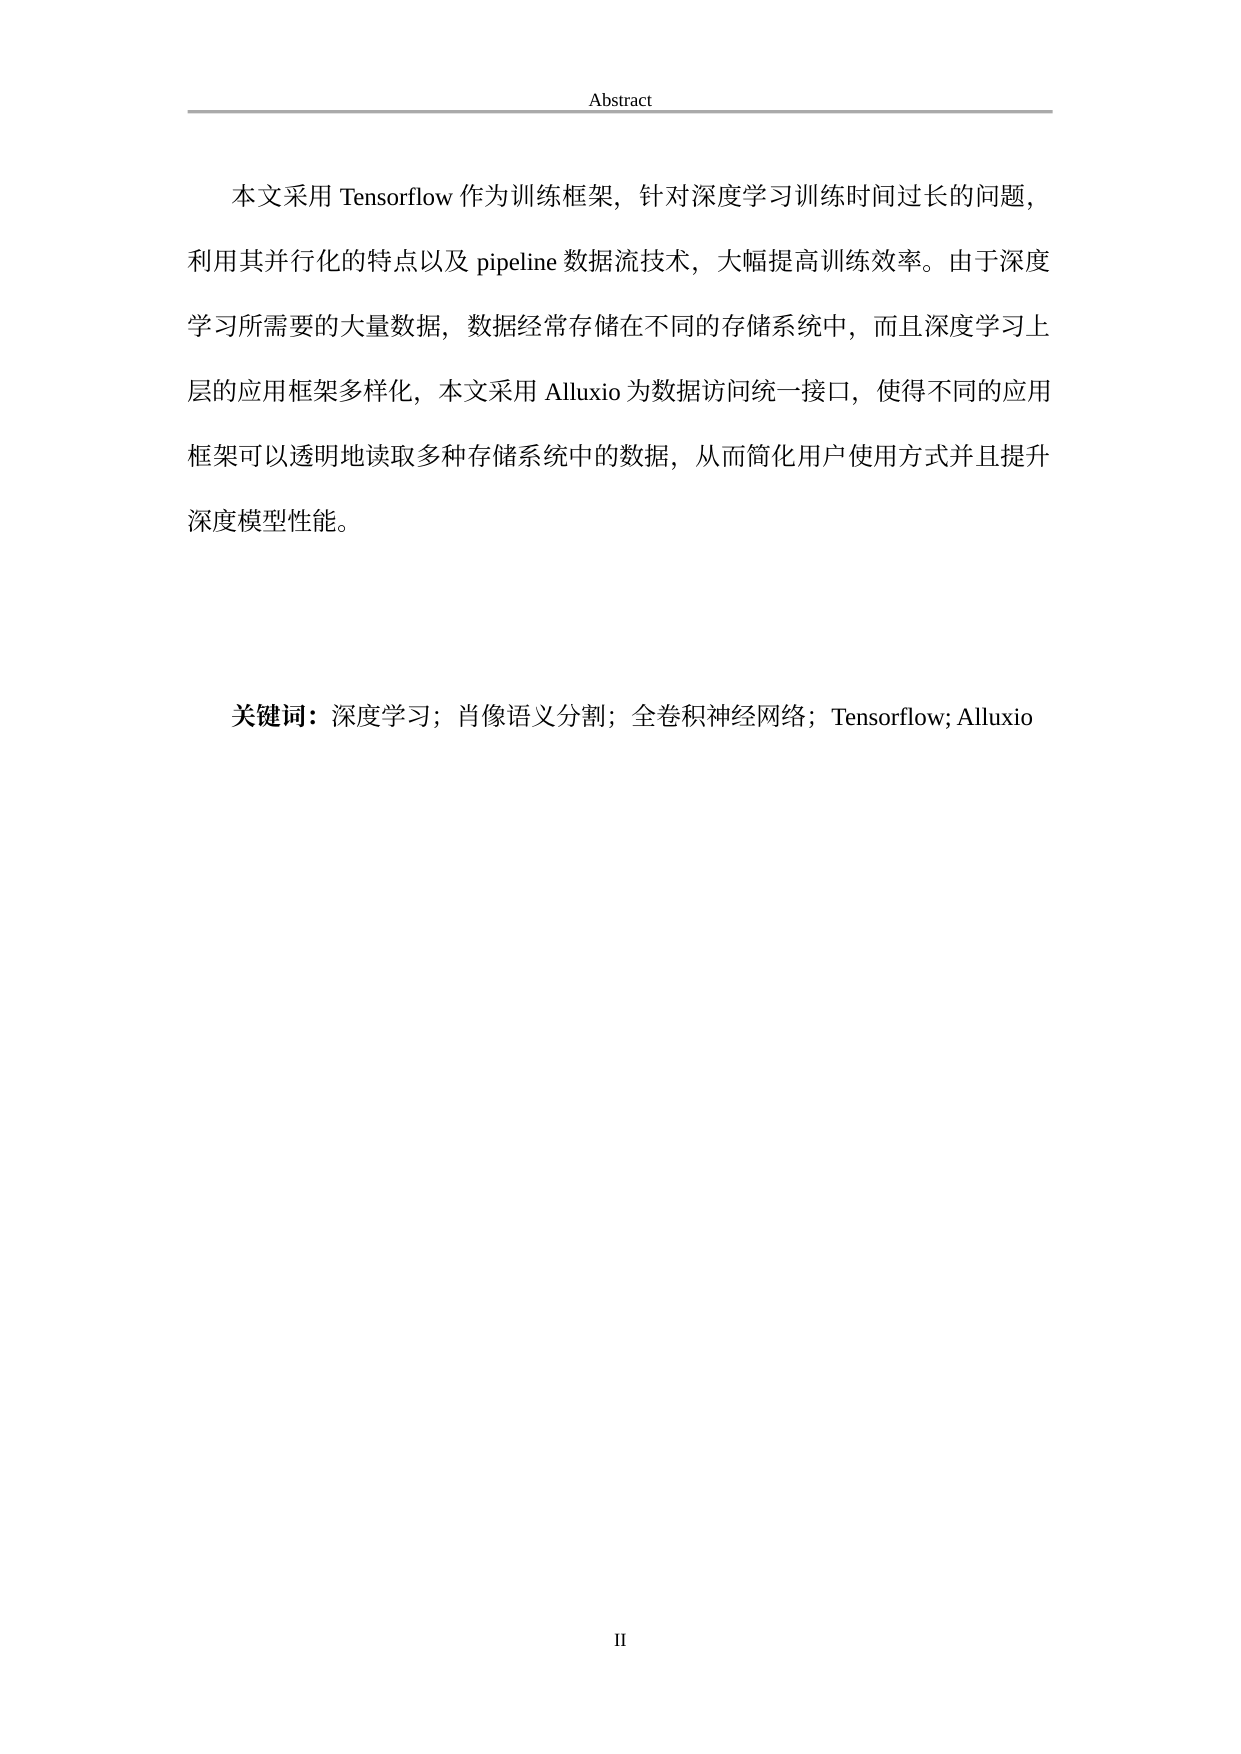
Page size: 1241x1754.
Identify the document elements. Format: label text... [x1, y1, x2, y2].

text 关键词：深度学习；肖像语义分割；全卷积神经网络；Tensorflow; Alluxio [187, 682, 1053, 747]
text 本文采用Tensorflow作为训练框架，针对深度学习训练时间过长的问题，利用其并行化的特点以及pipeline数据流技术，大幅提高训练效率。由于深度学习所需要的大量数据，数据经常存储在不同的存储系统中，而且深度学习上层的应用框架多样化，本文采用Alluxio为数据访问统一接口，使得不同的应用框架可以透明地读取多种存储系统中的数据，从而简化用户使用方式并且提升深度模型性能。 [187, 162, 1053, 552]
